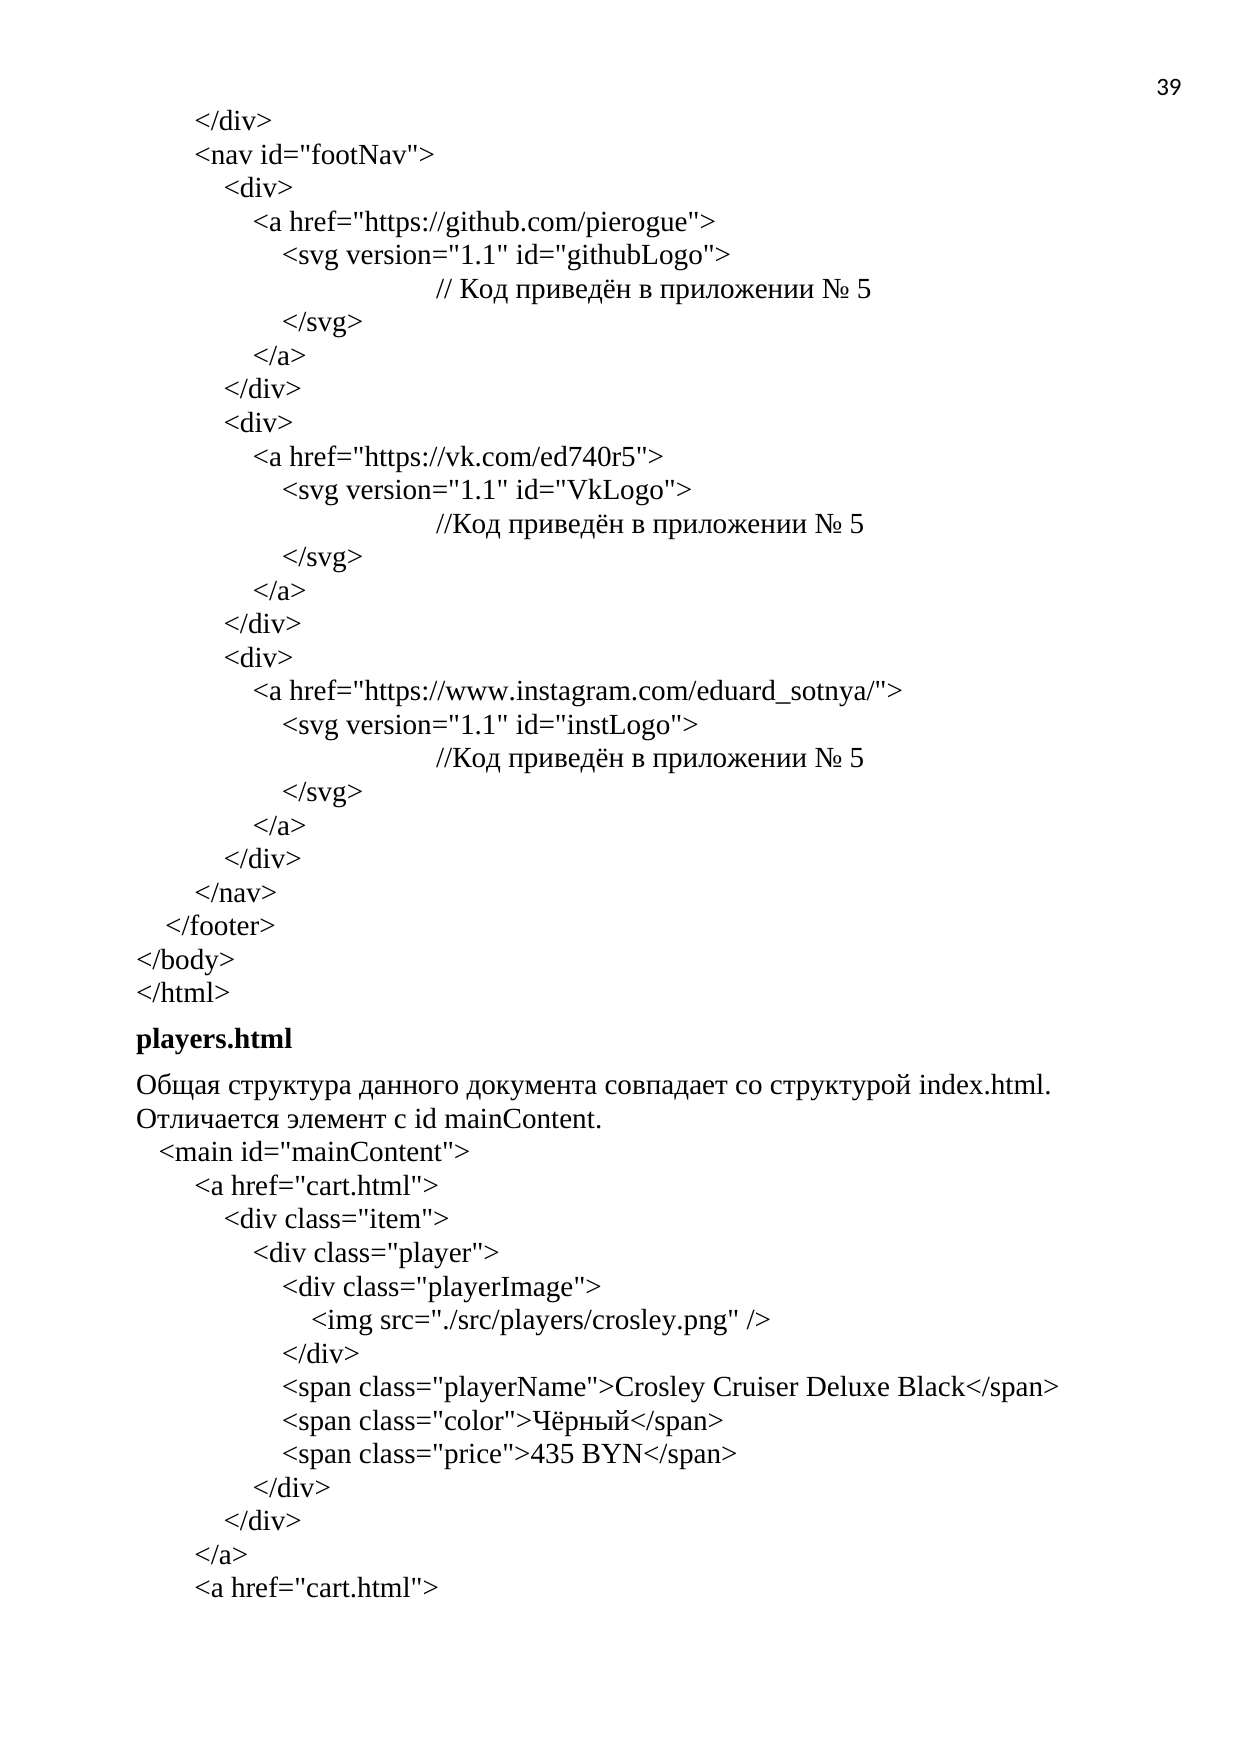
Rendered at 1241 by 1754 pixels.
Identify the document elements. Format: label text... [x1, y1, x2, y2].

text </div> [136, 372, 1181, 405]
text <div> [136, 640, 1181, 673]
text </svg> [136, 304, 1181, 338]
text //Код приведён в приложении № 5 [136, 506, 1181, 539]
text </div> [136, 103, 1181, 137]
text <a href="https://www.instagram.com/eduard_sotnya/"> [136, 673, 1181, 707]
text <div class="player"> [136, 1235, 1181, 1269]
text </svg> [136, 774, 1181, 808]
text // Код приведён в приложении № 5 [136, 271, 1181, 304]
text <span class="playerName">Crosley Cruiser Deluxe Black</span> [136, 1369, 1181, 1403]
text <div class="playerImage"> [136, 1269, 1181, 1302]
text <main id="mainContent"> [136, 1134, 1181, 1168]
text </nav> [136, 875, 1181, 908]
text <span class="price">435 BYN</span> [136, 1436, 1181, 1470]
text </div> [136, 606, 1181, 640]
text </a> [136, 808, 1181, 841]
text <a href="cart.html"> [136, 1571, 1181, 1604]
text </a> [136, 573, 1181, 606]
text <div> [136, 170, 1181, 204]
text <svg version="1.1" id="instLogo"> [136, 707, 1181, 741]
text <a href="https://vk.com/ed740r5"> [136, 439, 1181, 472]
text <img src="./src/players/crosley.png" /> [136, 1302, 1181, 1336]
text </div> [136, 1470, 1181, 1503]
text </a> [136, 1537, 1181, 1571]
text <div> [136, 405, 1181, 439]
text //Код приведён в приложении № 5 [136, 741, 1181, 774]
text <div class="item"> [136, 1202, 1181, 1235]
subtitle players.html [136, 1021, 1181, 1055]
text </div> [136, 1503, 1181, 1537]
text </div> [136, 841, 1181, 875]
text Общая структура данного документа совпадает со структурой index.html. Отличается элемент с id mainContent. [136, 1067, 1181, 1134]
text </html> [136, 975, 1181, 1009]
text <nav id="footNav"> [136, 137, 1181, 170]
text <a href="cart.html"> [136, 1168, 1181, 1202]
text </footer> [136, 908, 1181, 942]
text </div> [136, 1336, 1181, 1369]
text <svg version="1.1" id="githubLogo"> [136, 237, 1181, 271]
text <a href="https://github.com/pierogue"> [136, 204, 1181, 237]
text </body> [136, 942, 1181, 975]
text <svg version="1.1" id="VkLogo"> [136, 472, 1181, 506]
text <span class="color">Чёрный</span> [136, 1403, 1181, 1436]
text </svg> [136, 539, 1181, 573]
text </a> [136, 338, 1181, 372]
